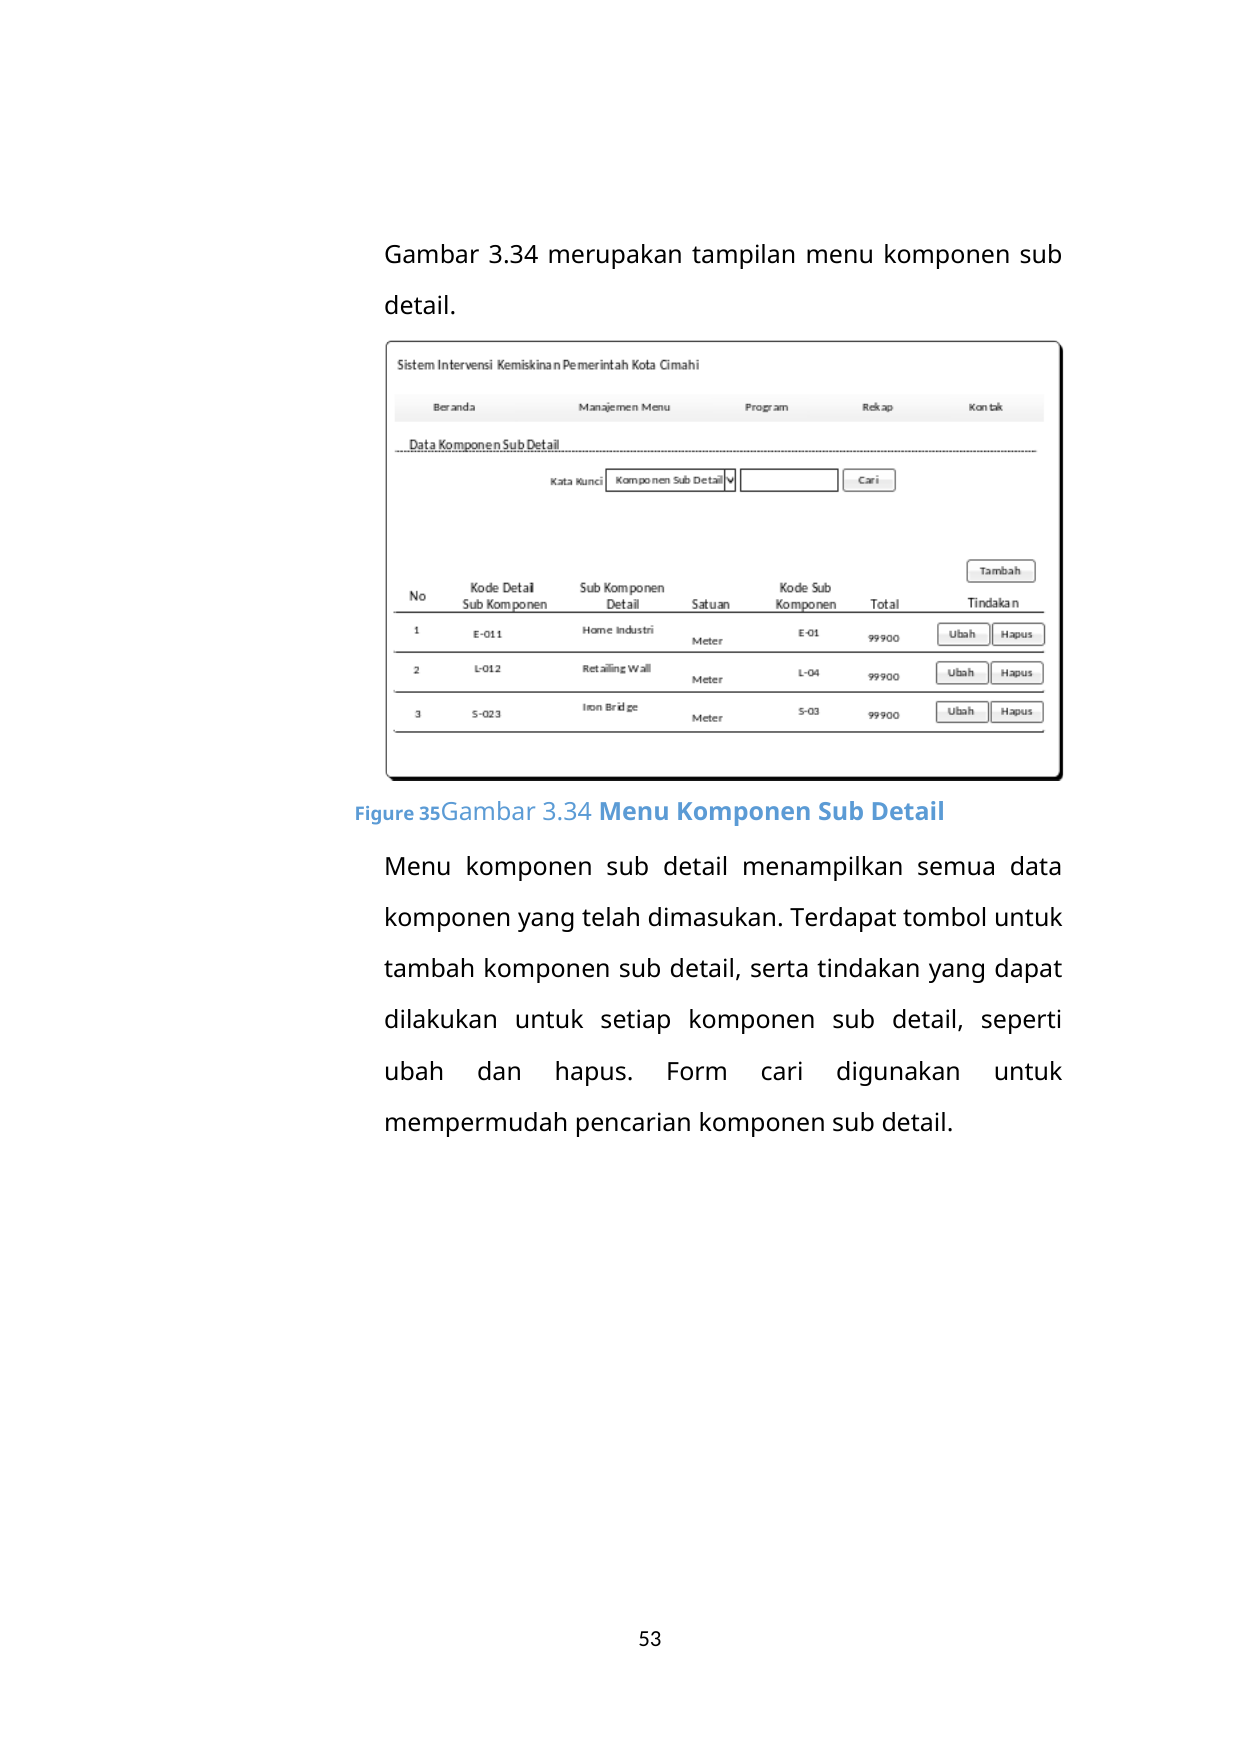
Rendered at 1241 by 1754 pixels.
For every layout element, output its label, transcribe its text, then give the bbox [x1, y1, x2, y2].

list Gambar 3.34 merupakan tampilan menu komponen sub detail. [384, 236, 1063, 321]
text Menu komponen sub detail menampilkan semua data komponen yang telah dimasukan. Terdapat tombol untuk tambah komponen sub detail, serta tindakan yang dapat dilakukan untuk setiap komponen sub detail, seperti ubah dan hapus. Form cari digunakan untuk mempermudah pencarian komponen sub detail. [384, 849, 1063, 1138]
text Figure 35Gambar 3.34 Menu Komponen Sub Detail [236, 794, 1063, 828]
